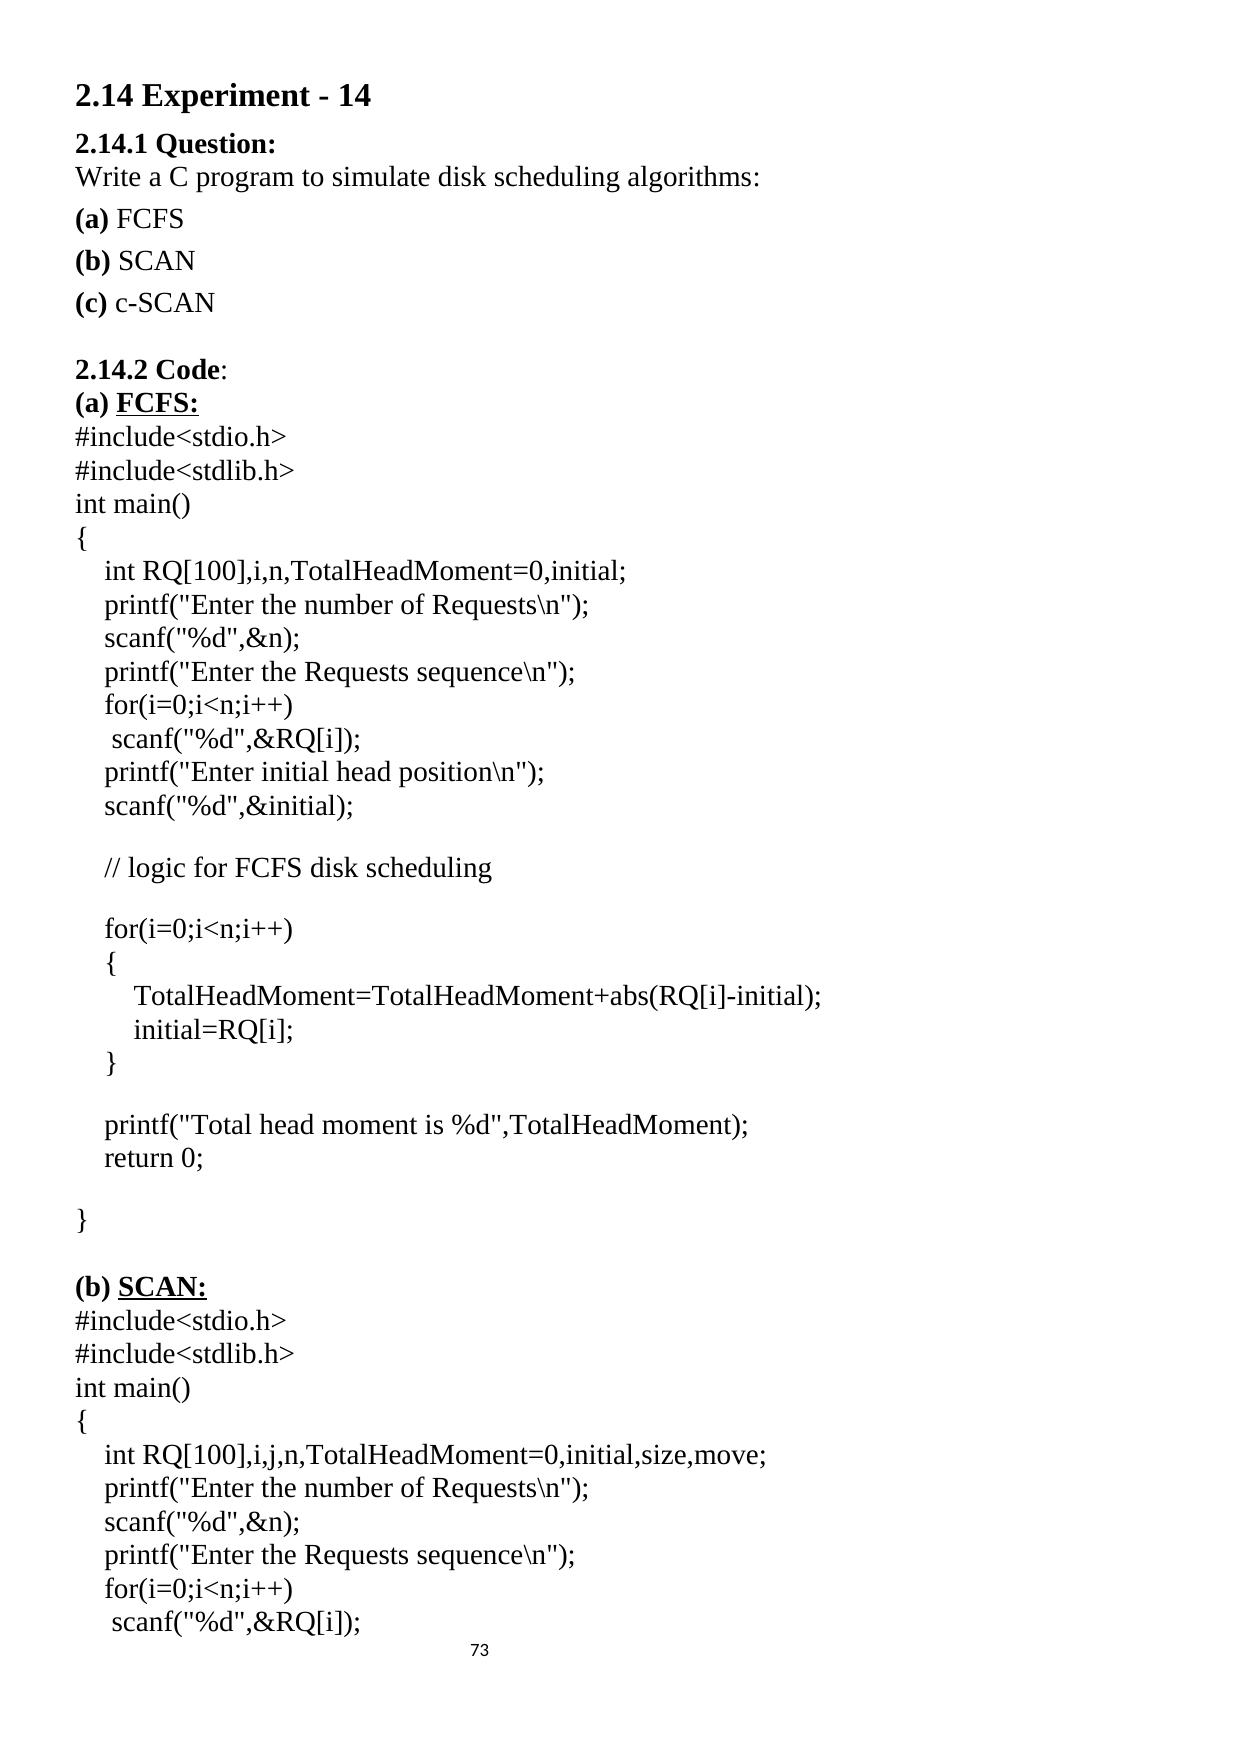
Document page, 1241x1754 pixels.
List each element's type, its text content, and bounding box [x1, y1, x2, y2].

text int main() [75, 1370, 1165, 1403]
list FCFS [75, 201, 1165, 235]
text printf("Total head moment is %d",TotalHeadMoment); [75, 1107, 1165, 1141]
text printf("Enter the Requests sequence\n"); [75, 1537, 1165, 1571]
text Write a C program to simulate disk scheduling algorithms: [75, 159, 1165, 193]
text scanf("%d",&n); [75, 1504, 1165, 1537]
text int RQ[100],i,n,TotalHeadMoment=0,initial; [75, 553, 1165, 587]
list FCFS: [75, 386, 1165, 419]
text #include<stdlib.h> [75, 1336, 1165, 1370]
text scanf("%d",&RQ[i]); [75, 721, 1165, 754]
text #include<stdio.h> [75, 1303, 1165, 1336]
text // logic for FCFS disk scheduling [75, 850, 1165, 883]
text return 0; [75, 1141, 1165, 1174]
text int main() [75, 486, 1165, 520]
text } [75, 1045, 1165, 1079]
text } [75, 1202, 1165, 1236]
text { [75, 1403, 1165, 1437]
text for(i=0;i<n;i++) [75, 1571, 1165, 1604]
text int RQ[100],i,j,n,TotalHeadMoment=0,initial,size,move; [75, 1437, 1165, 1470]
list SCAN: [75, 1269, 1165, 1303]
list Experiment - 14 [75, 75, 1165, 113]
text #include<stdio.h> [75, 419, 1165, 453]
text printf("Enter the number of Requests\n"); [75, 1470, 1165, 1504]
text printf("Enter initial head position\n"); [75, 754, 1165, 788]
text { [75, 945, 1165, 978]
text initial=RQ[i]; [75, 1012, 1165, 1045]
text scanf("%d",&initial); [75, 788, 1165, 822]
text printf("Enter the number of Requests\n"); [75, 587, 1165, 620]
text scanf("%d",&RQ[i]); [75, 1604, 1165, 1638]
text #include<stdlib.h> [75, 453, 1165, 486]
list SCAN [75, 243, 1165, 277]
list c-SCAN [75, 285, 1165, 318]
text printf("Enter the Requests sequence\n"); [75, 654, 1165, 687]
text for(i=0;i<n;i++) [75, 911, 1165, 945]
text for(i=0;i<n;i++) [75, 687, 1165, 721]
list Question: [75, 126, 1165, 159]
list Code: [75, 352, 1165, 386]
text scanf("%d",&n); [75, 620, 1165, 654]
text { [75, 520, 1165, 553]
text TotalHeadMoment=TotalHeadMoment+abs(RQ[i]-initial); [75, 978, 1165, 1012]
